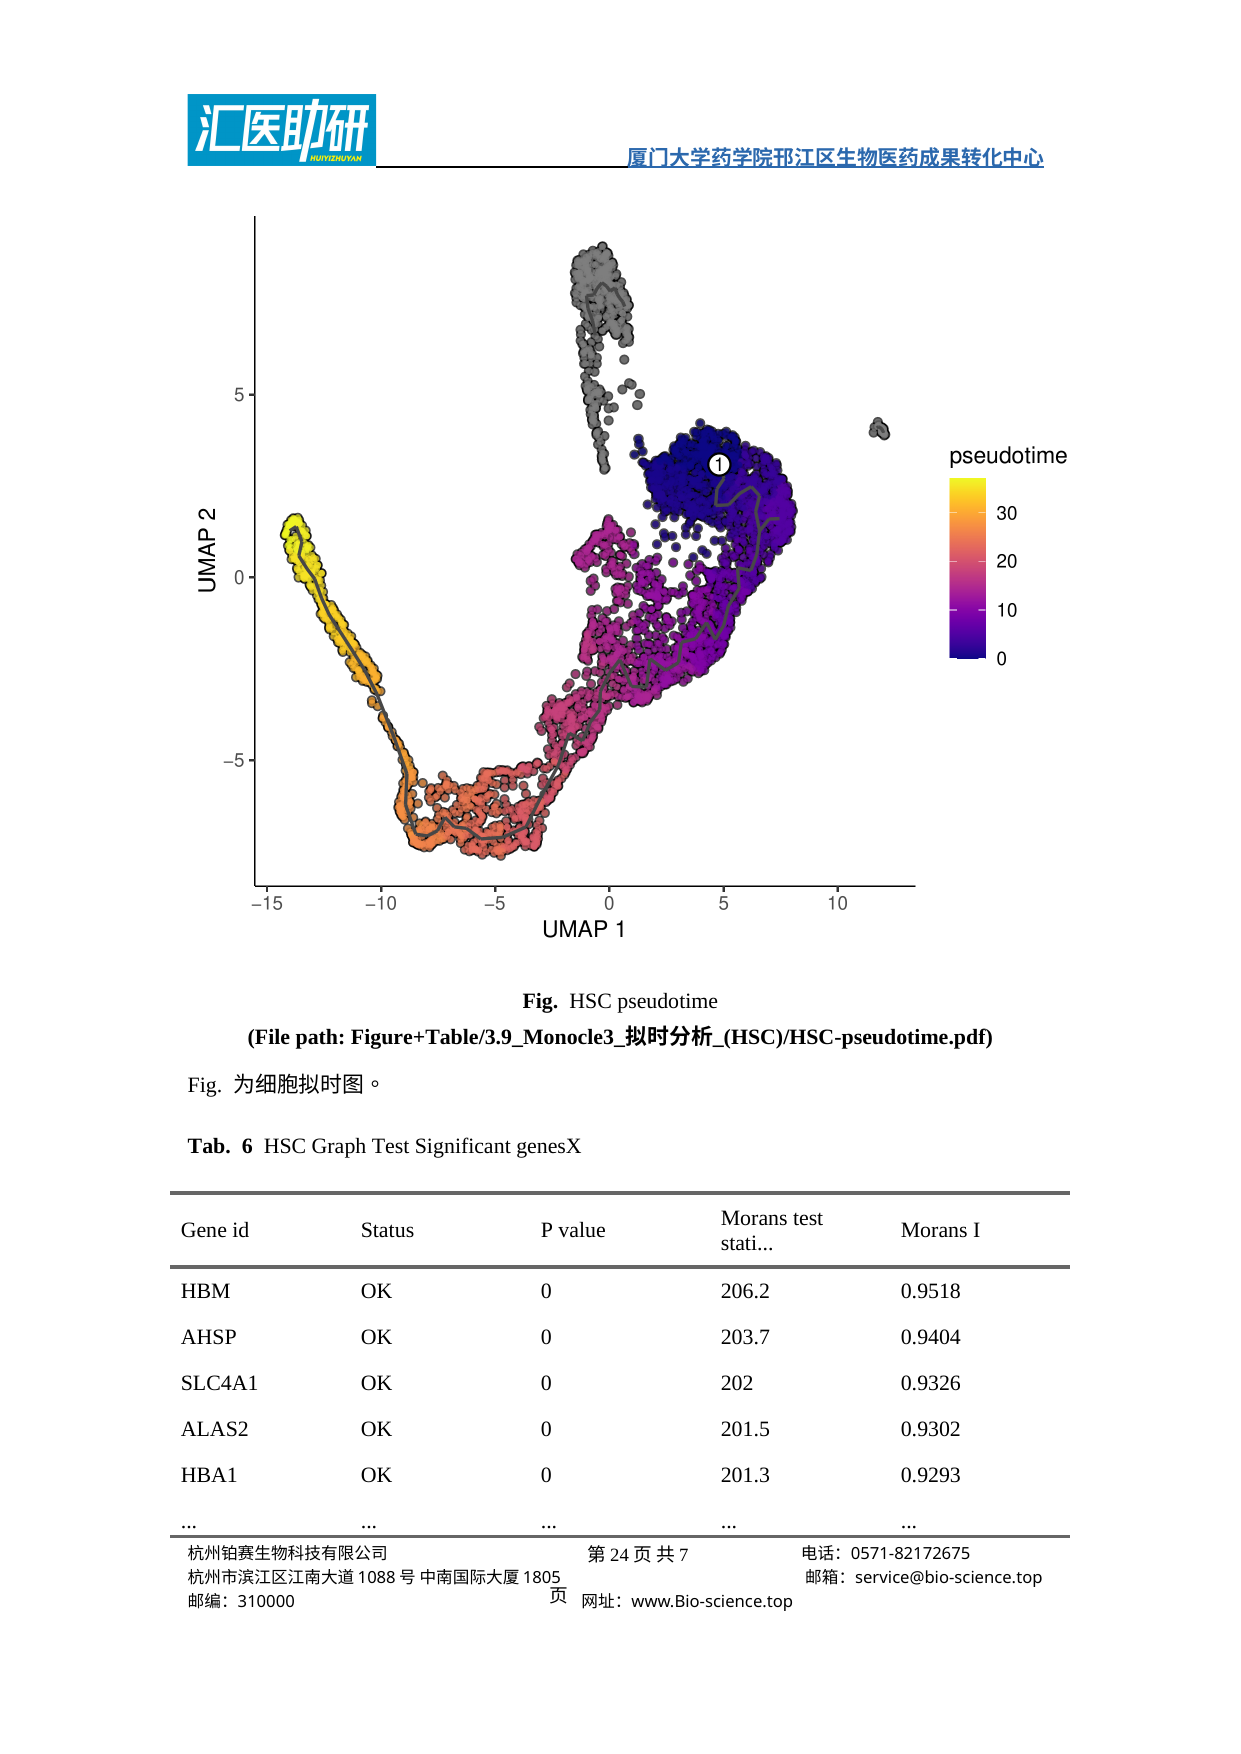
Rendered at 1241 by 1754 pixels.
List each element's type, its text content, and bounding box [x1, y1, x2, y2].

picture [204, 106, 210, 114]
text Fig. 为细胞拟时图。 [187, 1069, 1053, 1099]
picture [201, 118, 208, 127]
table_cell OK [350, 1269, 530, 1314]
text Fig. HSC pseudotime [187, 988, 1053, 1013]
table_cell 206.2 [710, 1269, 890, 1314]
table_cell HBM [170, 1269, 350, 1314]
table_cell OK [350, 1452, 530, 1498]
table_cell 0.9302 [890, 1406, 1070, 1452]
table_cell 201.5 [710, 1406, 890, 1452]
table_cell HBA1 [170, 1452, 350, 1498]
table_header Gene id [170, 1195, 350, 1265]
table_cell 0.9293 [890, 1452, 1070, 1498]
table_cell 0.9404 [890, 1314, 1070, 1360]
table_cell 0 [530, 1269, 710, 1314]
picture [282, 99, 327, 161]
table_cell ... [170, 1498, 350, 1535]
table_cell 0 [530, 1360, 710, 1406]
table_header P value [530, 1195, 710, 1265]
picture [196, 131, 208, 150]
table_cell 0 [530, 1452, 710, 1498]
table_cell OK [350, 1360, 530, 1406]
table_cell ALAS2 [170, 1406, 350, 1452]
table_cell 0 [530, 1314, 710, 1360]
table_cell 0.9326 [890, 1360, 1070, 1406]
table_cell ... [890, 1498, 1070, 1535]
table_header Morans I [890, 1195, 1070, 1265]
table_cell OK [350, 1314, 530, 1360]
table_cell 201.3 [710, 1452, 890, 1498]
table_cell OK [350, 1406, 530, 1452]
picture [327, 106, 368, 150]
picture [187, 204, 1088, 955]
table_cell ... [530, 1498, 710, 1535]
table_cell ... [710, 1498, 890, 1535]
table_cell 202 [710, 1360, 890, 1406]
table_cell 203.7 [710, 1314, 890, 1360]
picture [243, 106, 284, 150]
table_cell ... [350, 1498, 530, 1535]
table_cell 0 [530, 1406, 710, 1452]
table_cell AHSP [170, 1314, 350, 1360]
table_header Morans test stati... [710, 1195, 890, 1265]
table_cell 0.9518 [890, 1269, 1070, 1314]
text (File path: Figure+Table/3.9_Monocle3_拟时分析_(HSC)/HSC-pseudotime.pdf) [187, 1021, 1053, 1051]
table_header Status [350, 1195, 530, 1265]
picture [210, 106, 243, 150]
table_cell SLC4A1 [170, 1360, 350, 1406]
